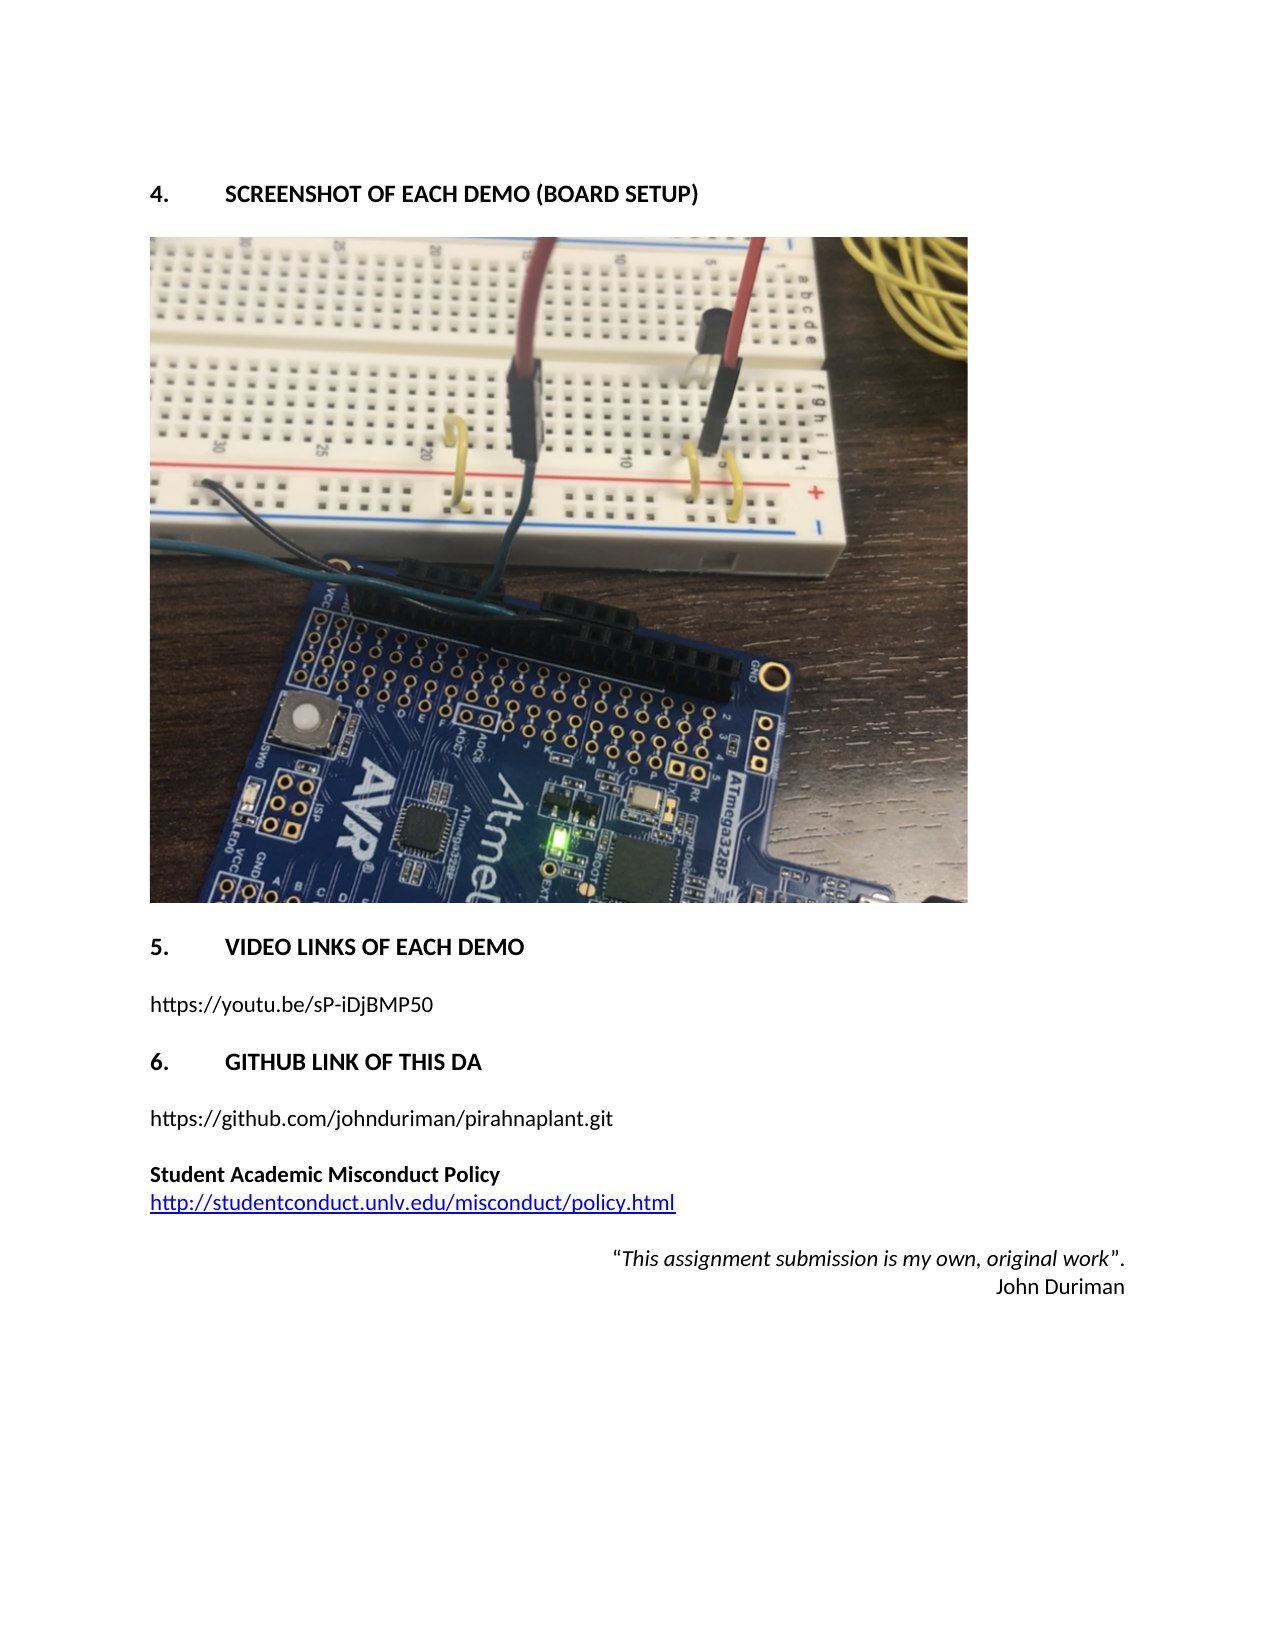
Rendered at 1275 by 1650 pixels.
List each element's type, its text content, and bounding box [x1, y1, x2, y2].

list GITHUB LINK OF THIS DA [150, 1046, 1125, 1076]
picture [149, 237, 968, 903]
list SCREENSHOT OF EACH DEMO (BOARD SETUP) [150, 178, 1125, 208]
text Student Academic Misconduct Policy [150, 1160, 1125, 1188]
list VIDEO LINKS OF EACH DEMO [150, 931, 1125, 962]
text http://studentconduct.unlv.edu/misconduct/policy.html [150, 1188, 1125, 1216]
text John Duriman [150, 1272, 1125, 1300]
text “This assignment submission is my own, original work”. [150, 1244, 1125, 1272]
text https://github.com/johnduriman/pirahnaplant.git [150, 1104, 1125, 1132]
text https://youtu.be/sP-iDjBMP50 [150, 990, 1125, 1018]
